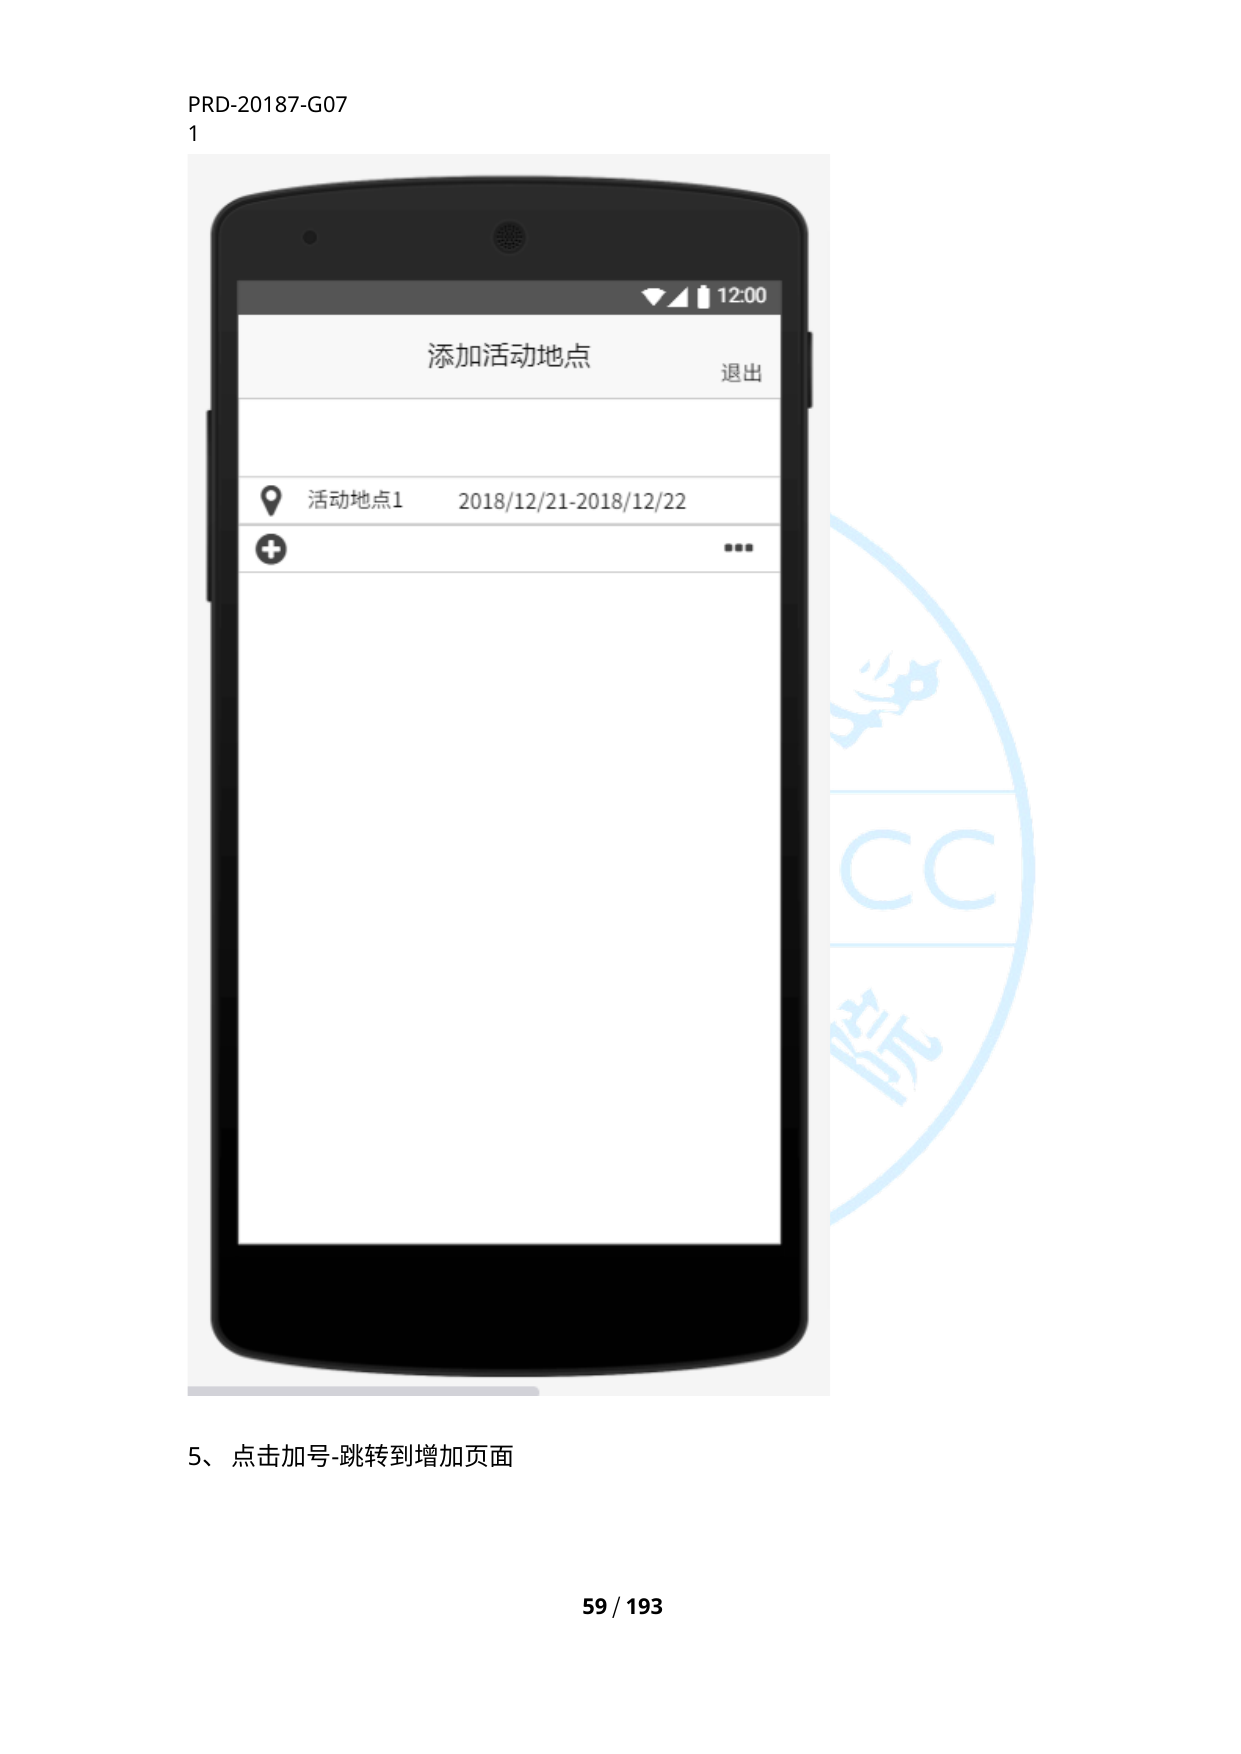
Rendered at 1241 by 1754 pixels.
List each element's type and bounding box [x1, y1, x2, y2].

picture [187, 154, 830, 1396]
